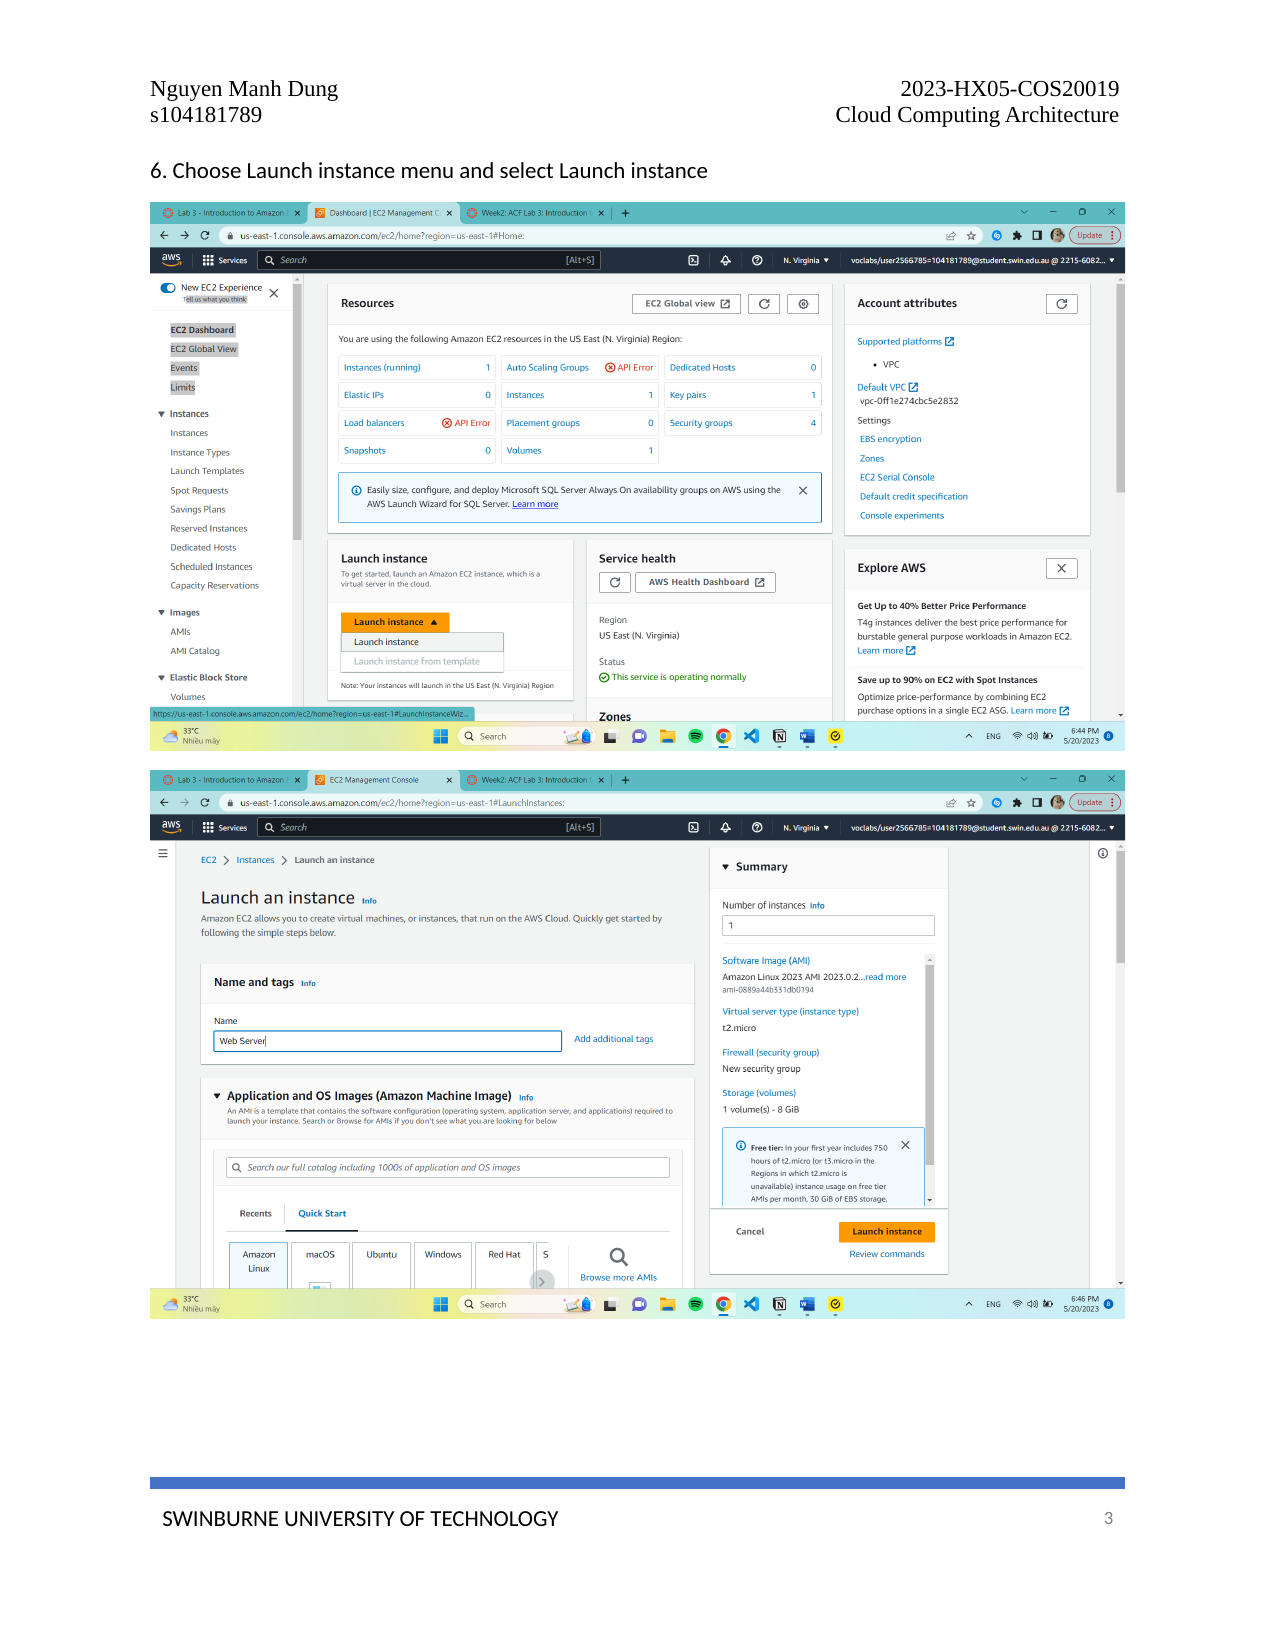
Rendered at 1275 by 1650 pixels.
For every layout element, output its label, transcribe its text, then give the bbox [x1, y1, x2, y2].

text 6. Choose Launch instance menu and select Launch instance [150, 156, 1125, 184]
picture [150, 202, 1125, 751]
picture [150, 770, 1125, 1319]
